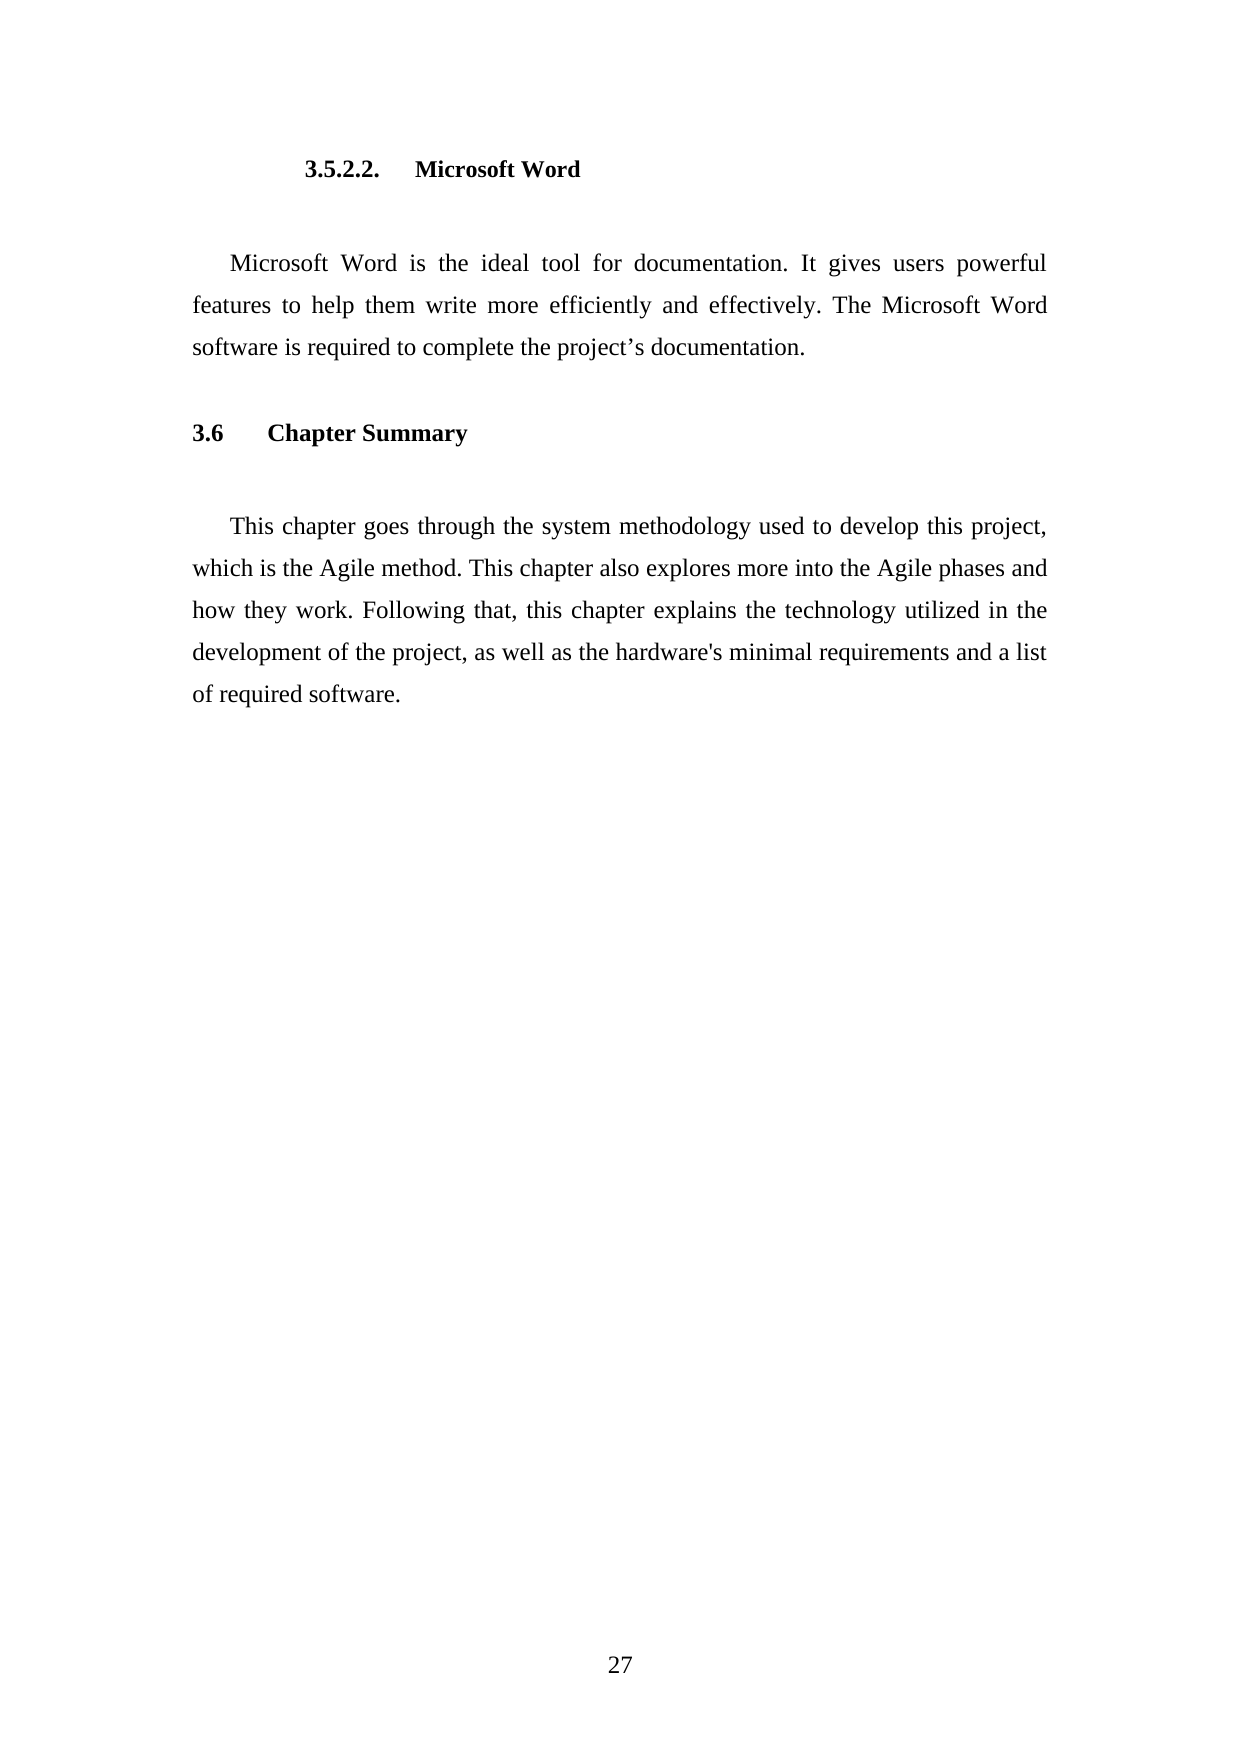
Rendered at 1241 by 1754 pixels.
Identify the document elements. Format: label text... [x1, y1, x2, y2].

text This chapter goes through the system methodology used to develop this project, which is the Agile method. This chapter also explores more into the Agile phases and how they work. Following that, this chapter explains the technology utilized in the development of the project, as well as the hardware's minimal requirements and a list of required software. [192, 511, 1048, 708]
text 3.5.2.2. Microsoft Word [304, 154, 1048, 183]
subtitle Chapter Summary [192, 418, 1048, 446]
text Microsoft Word is the ideal tool for documentation. It gives users powerful features to help them write more efficiently and effectively. The Microsoft Word software is required to complete the project’s documentation. [192, 248, 1048, 361]
